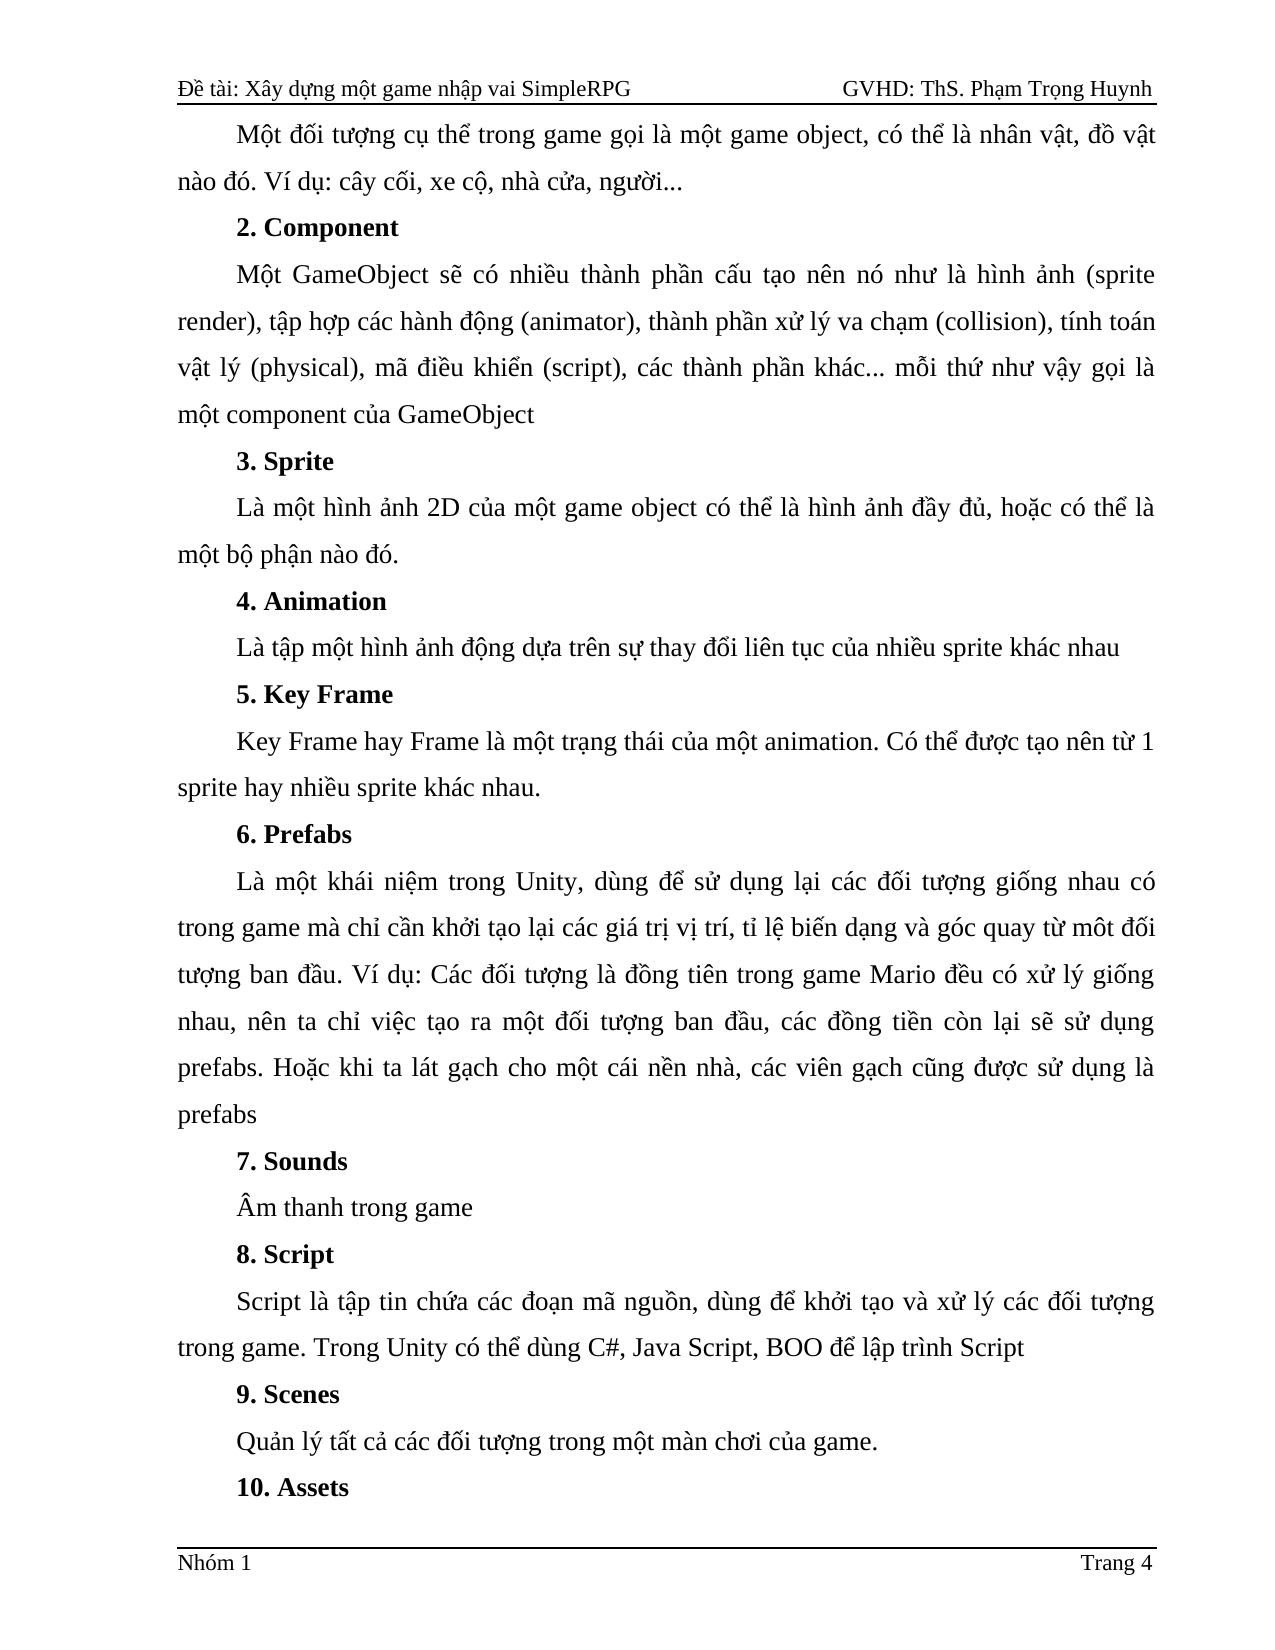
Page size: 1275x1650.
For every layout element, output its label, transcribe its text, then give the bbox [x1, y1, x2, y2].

text Là tập một hình ảnh động dựa trên sự thay đổi liên tục của nhiều sprite khác nhau [177, 631, 1157, 663]
text Âm thanh trong game [177, 1191, 1157, 1223]
text Key Frame hay Frame là một trạng thái của một animation. Có thể được tạo nên từ 1 sprite hay nhiều sprite khác nhau. [177, 725, 1157, 803]
text Một GameObject sẽ có nhiều thành phần cấu tạo nên nó như là hình ảnh (sprite render), tập hợp các hành động (animator), thành phần xử lý va chạm (collision), tính toán vật lý (physical), mã điều khiển (script), các thành phần khác... mỗi thứ như vậy gọi là một component của GameObject [177, 258, 1157, 429]
text 3. Sprite [177, 445, 1157, 476]
text Script là tập tin chứa các đoạn mã nguồn, dùng để khởi tạo và xử lý các đối tượng trong game. Trong Unity có thể dùng C#, Java Script, BOO để lập trình Script [177, 1285, 1157, 1363]
text 2. Component [177, 211, 1157, 243]
text Một đối tượng cụ thể trong game gọi là một game object, có thể là nhân vật, đồ vật nào đó. Ví dụ: cây cối, xe cộ, nhà cửa, người... [177, 118, 1157, 196]
text Quản lý tất cả các đối tượng trong một màn chơi của game. [177, 1425, 1157, 1456]
text 5. Key Frame [177, 678, 1157, 709]
text 9. Scenes [177, 1378, 1157, 1409]
text 6. Prefabs [177, 818, 1157, 849]
text 4. Animation [177, 585, 1157, 616]
text 8. Script [177, 1238, 1157, 1269]
text 7. Sounds [177, 1145, 1157, 1176]
text 10. Assets [177, 1471, 1157, 1503]
text Là một hình ảnh 2D của một game object có thể là hình ảnh đầy đủ, hoặc có thể là một bộ phận nào đó. [177, 491, 1157, 569]
text Là một khái niệm trong Unity, dùng để sử dụng lại các đối tượng giống nhau có trong game mà chỉ cần khởi tạo lại các giá trị vị trí, tỉ lệ biến dạng và góc quay từ môt đối tượng ban đầu. Ví dụ: Các đối tượng là đồng tiên trong game Mario đều có xử lý giống nhau, nên ta chỉ việc tạo ra một đối tượng ban đầu, các đồng tiền còn lại sẽ sử dụng prefabs. Hoặc khi ta lát gạch cho một cái nền nhà, các viên gạch cũng được sử dụng là prefabs [177, 865, 1157, 1129]
